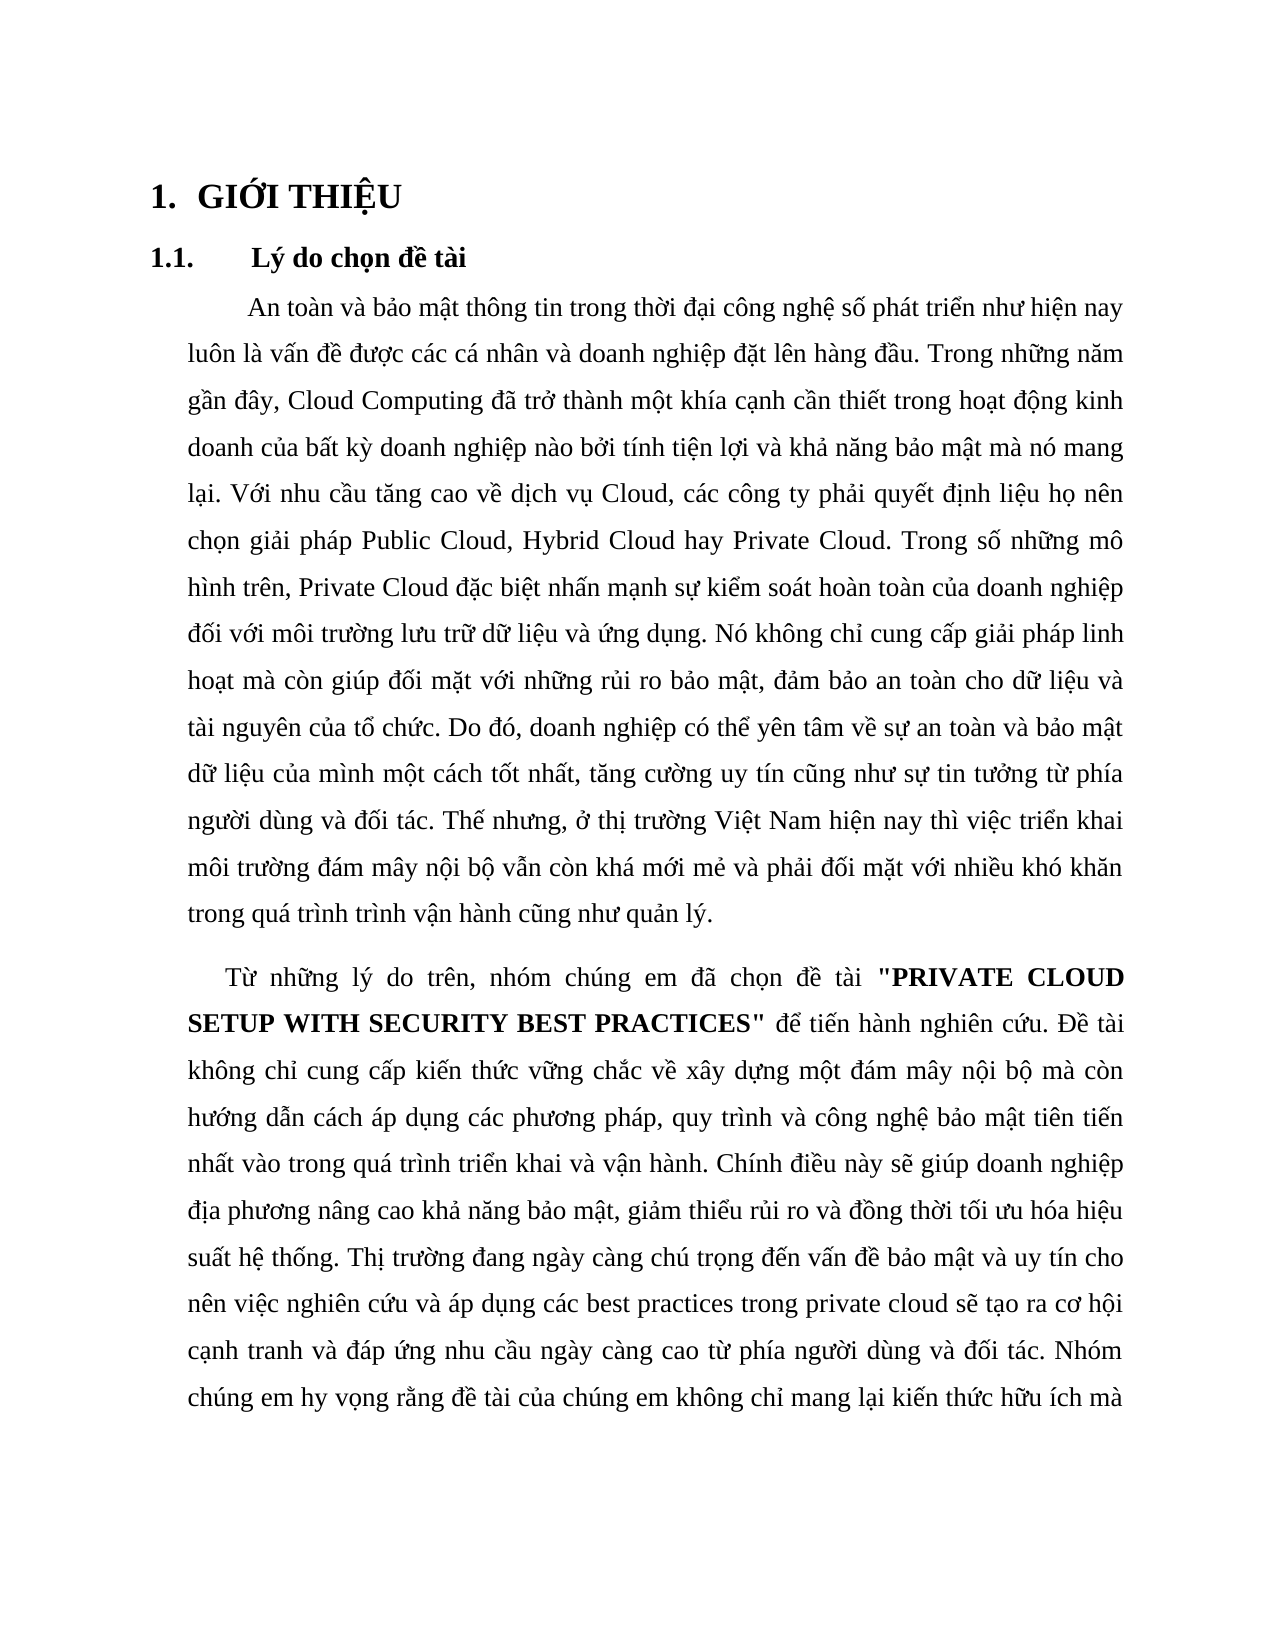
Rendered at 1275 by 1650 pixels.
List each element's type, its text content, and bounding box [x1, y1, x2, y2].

subtitle Lý do chọn đề tài [150, 240, 1125, 274]
subtitle GIỚI THIỆU [150, 175, 1125, 216]
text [187, 961, 1125, 1412]
text An toàn và bảo mật thông tin trong thời đại công nghệ số phát triển như hiện nay luôn là vấn đề được các cá nhân và doanh nghiệp đặt lên hàng đầu. Trong những năm gần đây, Cloud Computing đã trở thành một khía cạnh cần thiết trong hoạt động kinh doanh của bất kỳ doanh nghiệp nào bởi tính tiện lợi và khả năng bảo mật mà nó mang lại. Với nhu cầu tăng cao về dịch vụ Cloud, các công ty phải quyết định liệu họ nên chọn giải pháp Public Cloud, Hybrid Cloud hay Private Cloud. Trong số những mô hình trên, Private Cloud đặc biệt nhấn mạnh sự kiểm soát hoàn toàn của doanh nghiệp đối với môi trường lưu trữ dữ liệu và ứng dụng. Nó không chỉ cung cấp giải pháp linh hoạt mà còn giúp đối mặt với những rủi ro bảo mật, đảm bảo an toàn cho dữ liệu và tài nguyên của tổ chức. Do đó, doanh nghiệp có thể yên tâm về sự an toàn và bảo mật dữ liệu của mình một cách tốt nhất, tăng cường uy tín cũng như sự tin tưởng từ phía người dùng và đối tác. Thế nhưng, ở thị trường Việt Nam hiện nay thì việc triển khai môi trường đám mây nội bộ vẫn còn khá mới mẻ và phải đối mặt với nhiều khó khăn trong quá trình trình vận hành cũng như quản lý. [187, 291, 1125, 928]
